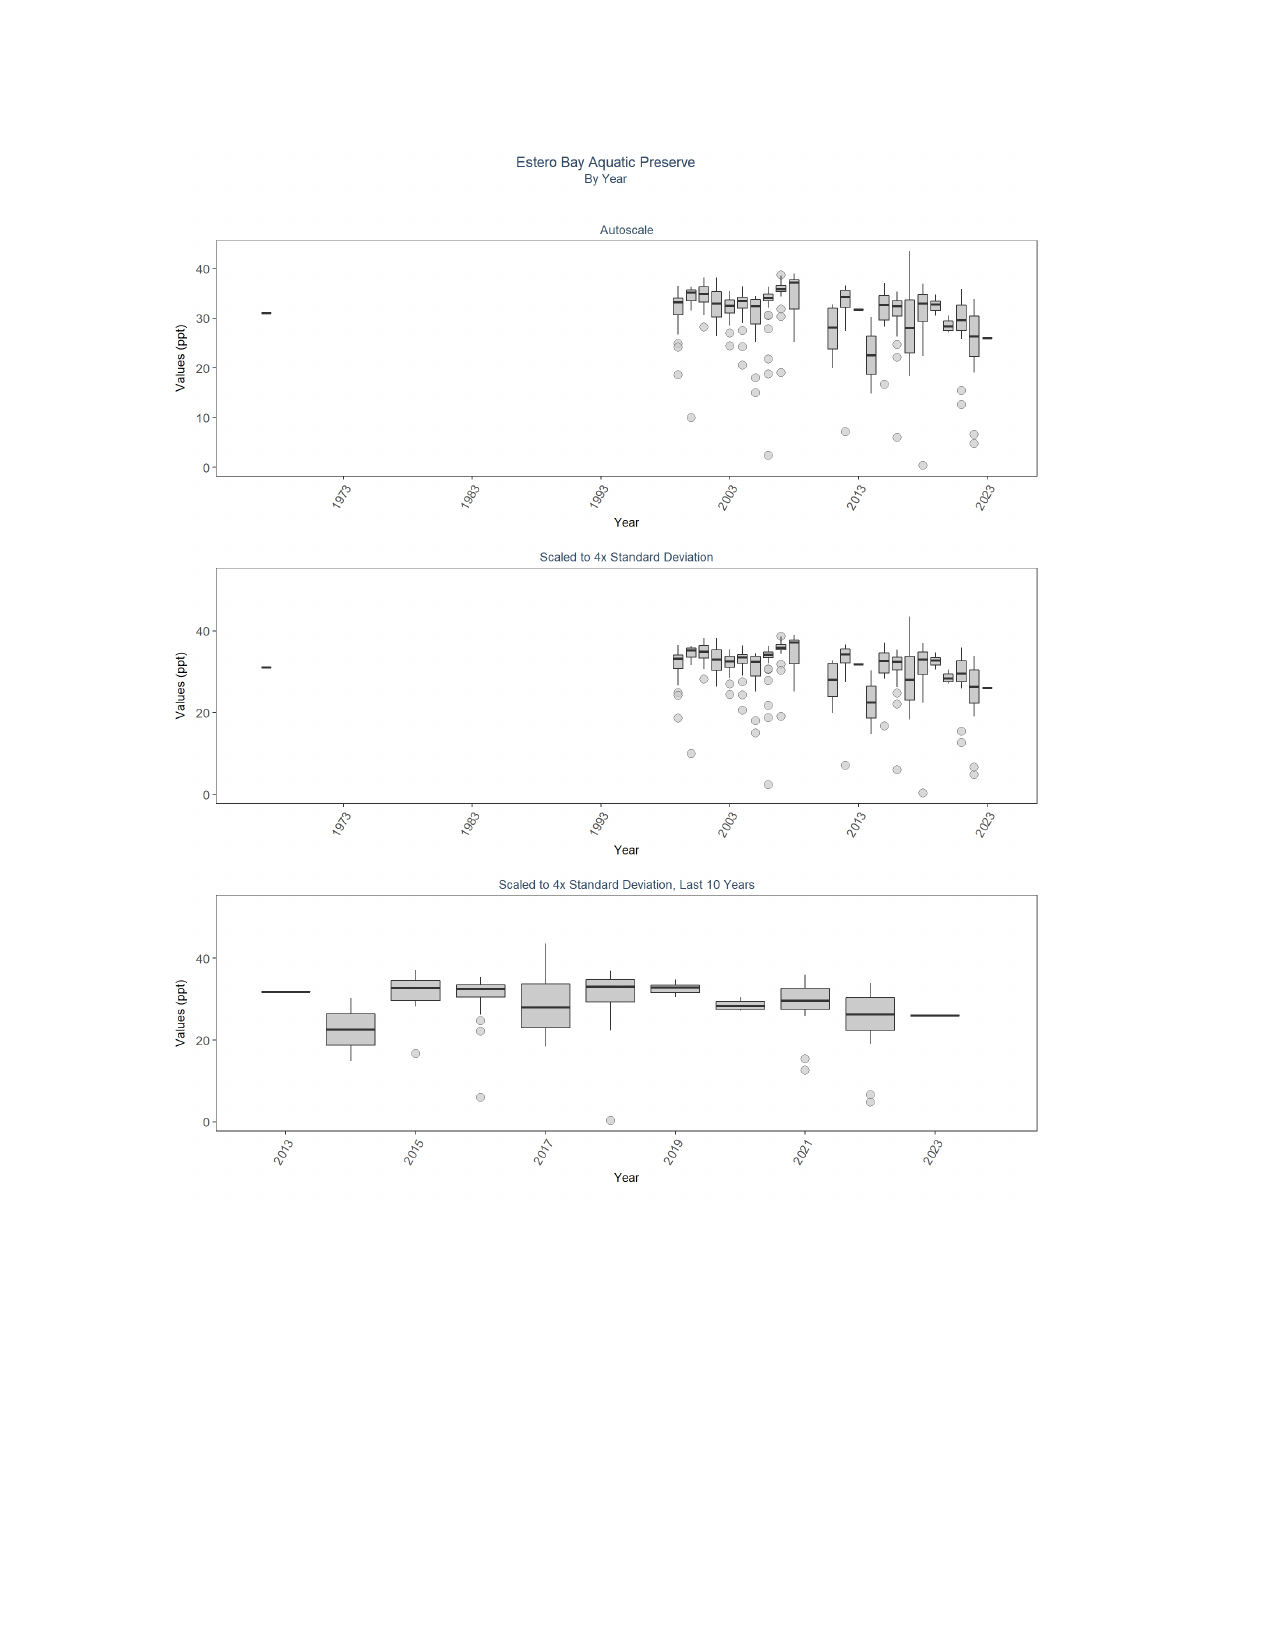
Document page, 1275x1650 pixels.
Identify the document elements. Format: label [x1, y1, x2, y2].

picture [168, 150, 1044, 1200]
